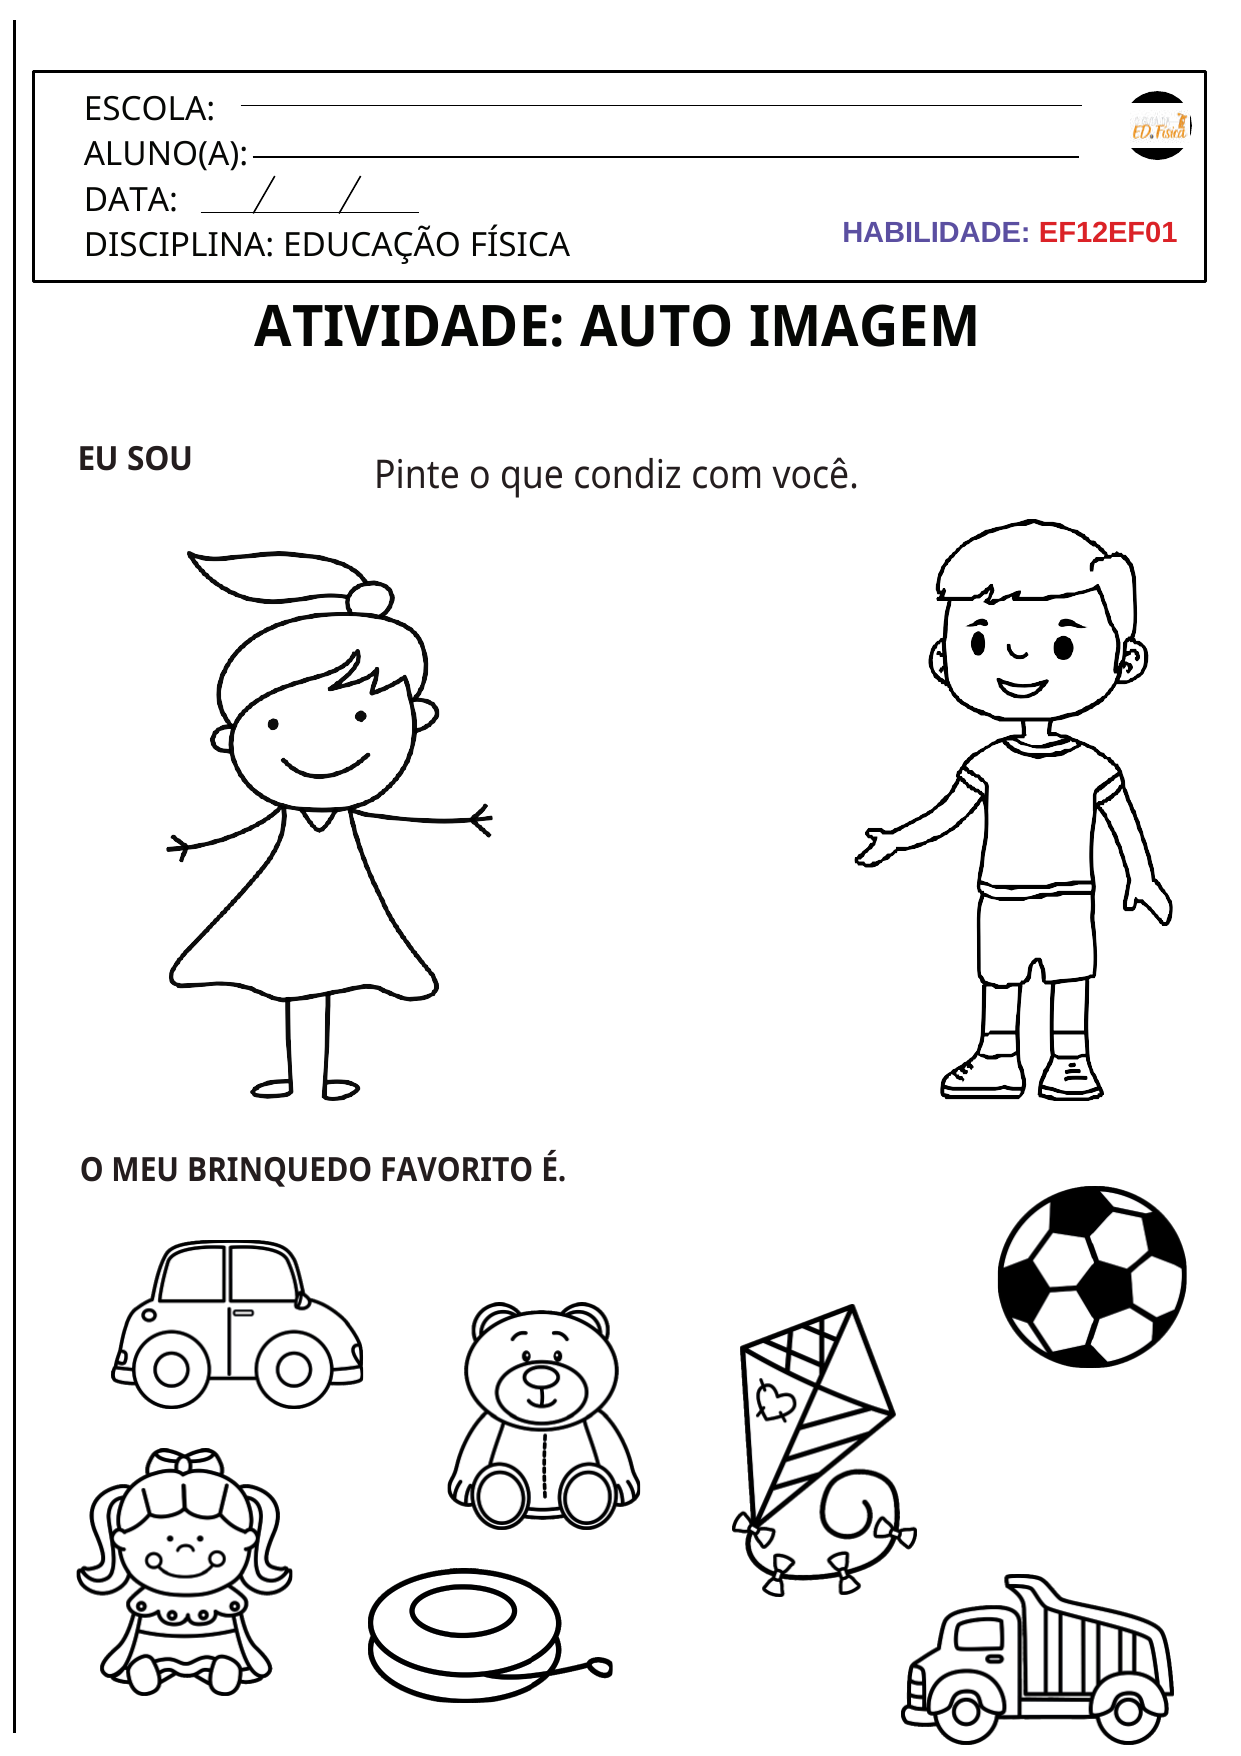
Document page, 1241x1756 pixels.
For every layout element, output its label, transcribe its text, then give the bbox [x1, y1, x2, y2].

picture [368, 1568, 613, 1703]
text EU SOU [77, 435, 210, 480]
picture [76, 1448, 293, 1696]
subtitle ATIVIDADE: AUTO IMAGEM [77, 285, 1157, 363]
picture [1116, 102, 1190, 148]
picture [111, 1240, 364, 1409]
picture [732, 1304, 1174, 1745]
text Pinte o que condiz com você. [374, 446, 1198, 500]
picture [854, 519, 1173, 1101]
picture [997, 1186, 1187, 1368]
picture [166, 551, 493, 1101]
picture [447, 1302, 641, 1530]
text O MEU BRINQUEDO FAVORITO É. [79, 1146, 1198, 1192]
